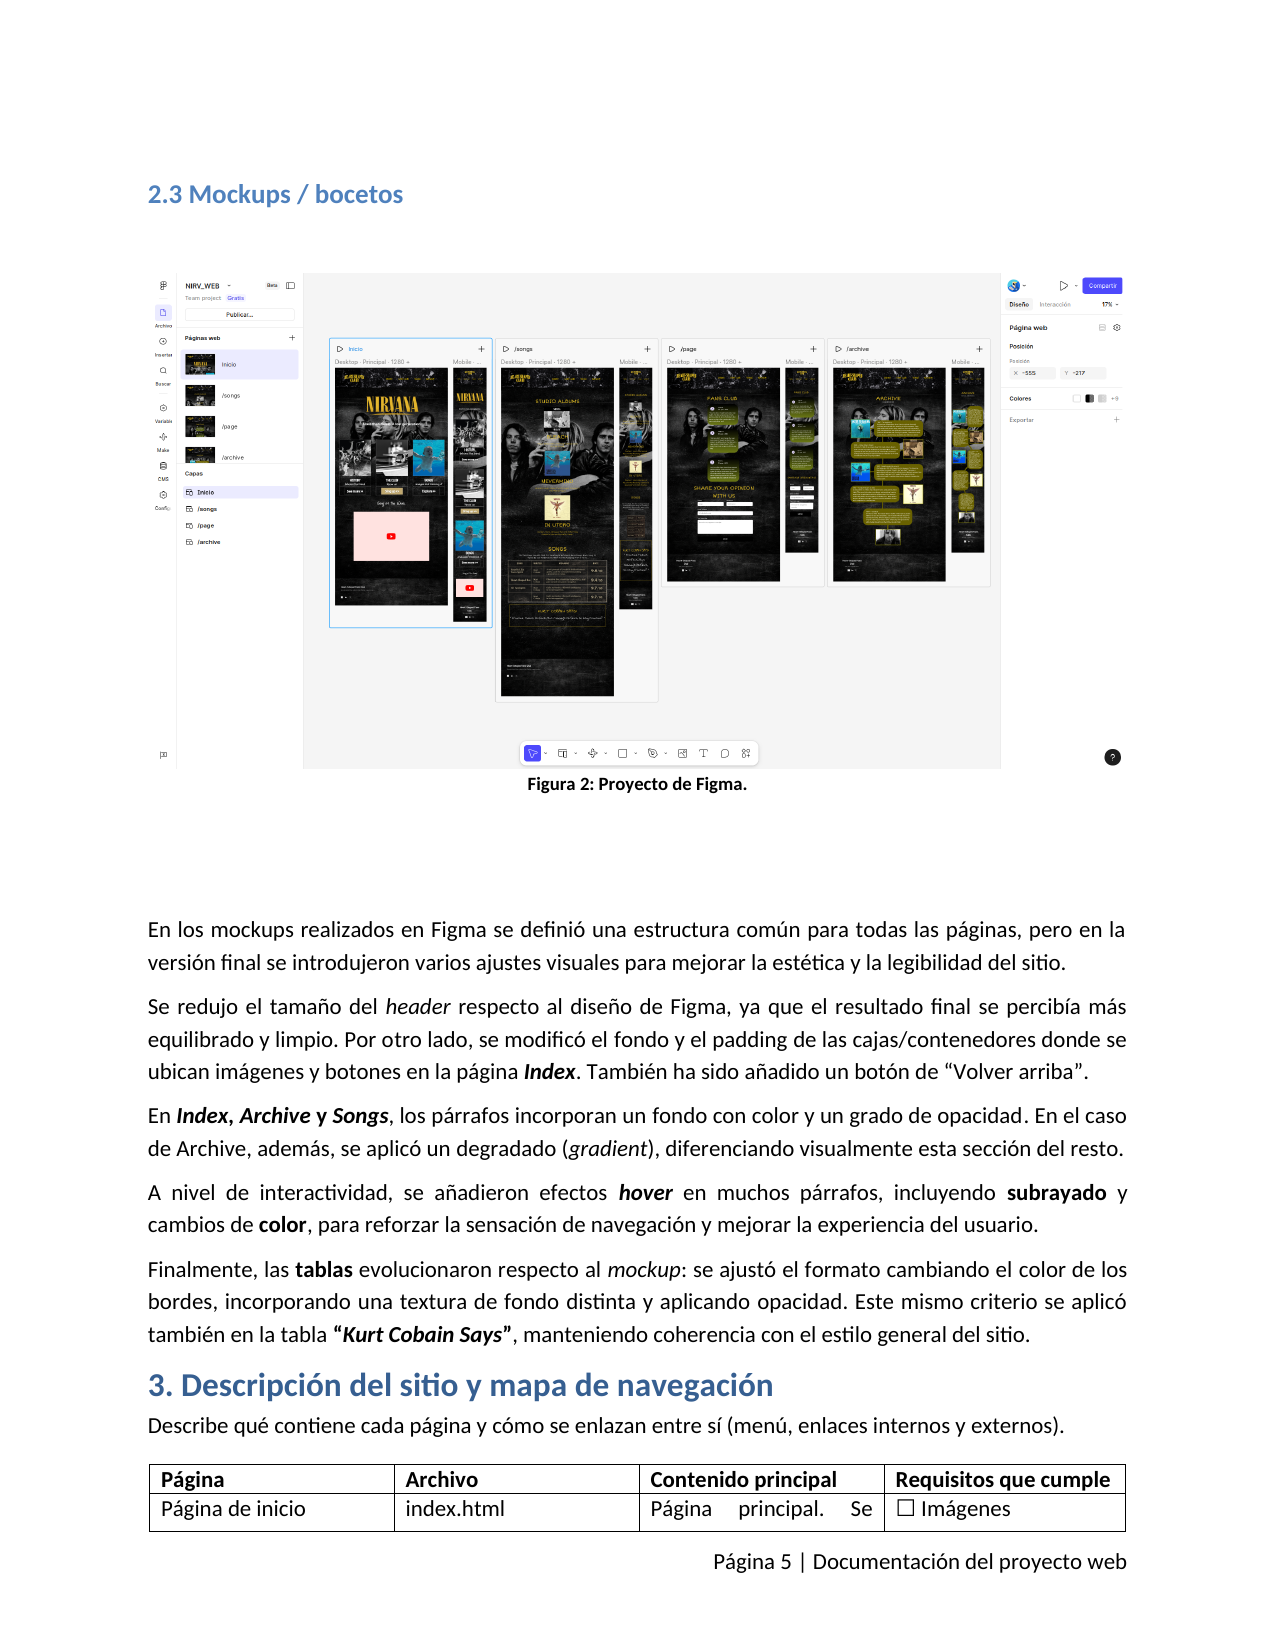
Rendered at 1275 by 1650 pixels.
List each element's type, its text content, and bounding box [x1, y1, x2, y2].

text Finalmente, las tablas evolucionaron respecto al mockup: se ajustó el formato cambiando el color de los bordes, incorporando una textura de fondo distinta y aplicando opacidad. Este mismo criterio se aplicó también en la tabla “Kurt Cobain Says”, manteniendo coherencia con el estilo general del sitio. [148, 1255, 1127, 1348]
subtitle 3. Descripción del sitio y mapa de navegación [148, 1364, 1127, 1405]
text Se redujo el tamaño del header respecto al diseño de Figma, ya que el resultado final se percibía más equilibrado y limpio. Por otro lado, se modificó el fondo y el padding de las cajas/contenedores donde se ubican imágenes y botones en la página Index. También ha sido añadido un botón de “Volver arriba”. [148, 992, 1127, 1085]
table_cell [640, 1494, 884, 1531]
table_header Contenido principal [640, 1465, 884, 1493]
picture [152, 273, 1123, 769]
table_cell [885, 1494, 1125, 1531]
text En los mockups realizados en Figma se definió una estructura común para todas las páginas, pero en la versión final se introdujeron varios ajustes visuales para mejorar la estética y la legibilidad del sitio. [148, 916, 1127, 976]
subtitle 2.3 Mockups / bocetos [148, 177, 1127, 210]
table_cell Página de inicio [150, 1494, 394, 1531]
text A nivel de interactividad, se añadieron efectos hover en muchos párrafos, incluyendo subrayado y cambios de color, para reforzar la sensación de navegación y mejorar la experiencia del usuario. [148, 1178, 1127, 1239]
text Describe qué contiene cada página y cómo se enlazan entre sí (menú, enlaces internos y externos). [148, 1411, 1127, 1439]
table_header Archivo [395, 1465, 639, 1493]
table_cell index.html [395, 1494, 639, 1531]
table_header Página [150, 1465, 394, 1493]
text En Index, Archive y Songs, los párrafos incorporan un fondo con color y un grado de opacidad. En el caso de Archive, además, se aplicó un degradado (gradient), diferenciando visualmente esta sección del resto. [148, 1102, 1127, 1162]
table_header Requisitos que cumple [885, 1465, 1125, 1493]
